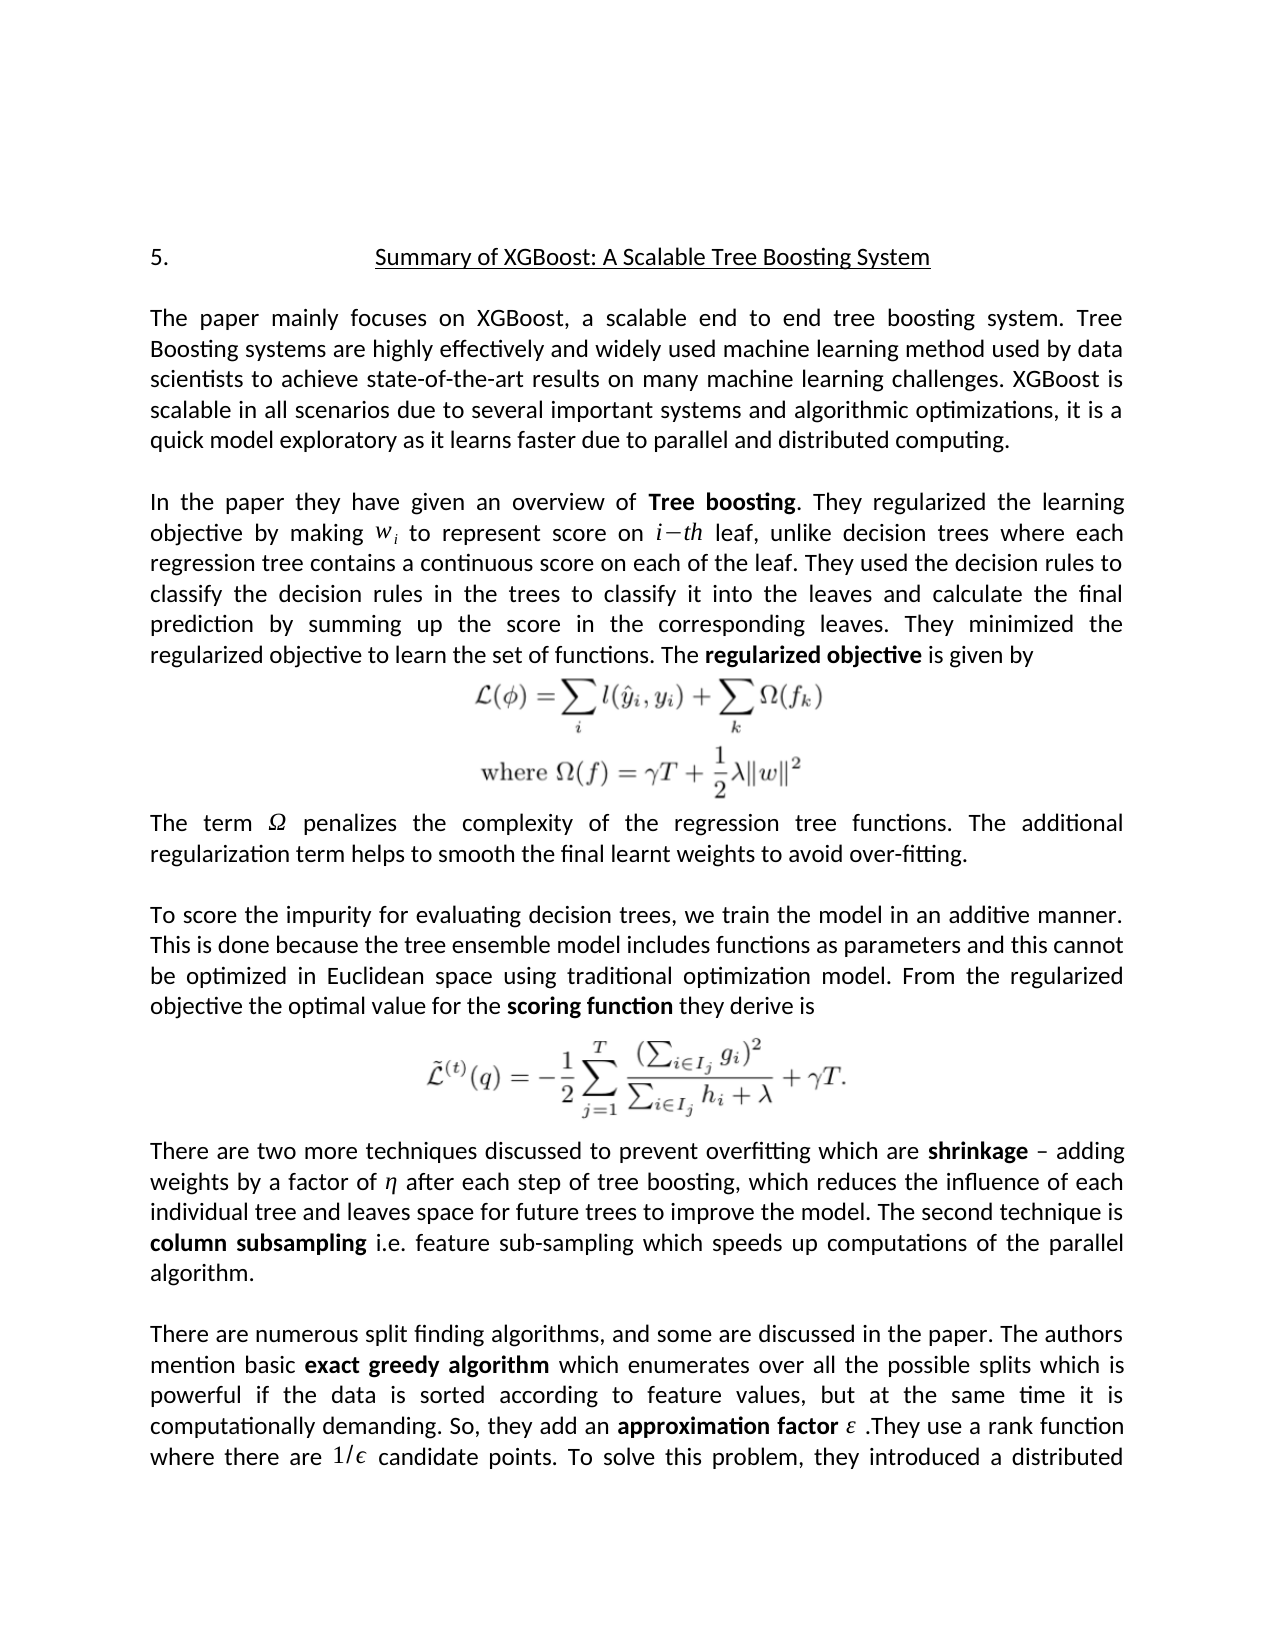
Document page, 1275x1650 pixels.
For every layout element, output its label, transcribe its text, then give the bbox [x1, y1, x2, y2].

picture [416, 669, 859, 808]
text The term penalizes the complexity of the regression tree functions. The additional regularization term helps to smooth the final learnt weights to avoid over-fitting. [150, 807, 1125, 868]
text In the paper they have given an overview of Tree boosting. They regularized the learning objective by making to represent score on leaf, unlike decision trees where each regression tree contains a continuous score on each of the leaf. They used the decision rules to classify the decision rules in the trees to classify it into the leaves and calculate the final prediction by summing up the score in the corresponding leaves. They minimized the regularized objective to learn the set of functions. The regularized objective is given by [150, 486, 1125, 670]
text There are two more techniques discussed to prevent overfitting which are shrinkage – adding weights by a factor of after each step of tree boosting, which reduces the influence of each individual tree and leaves space for future trees to improve the model. The second technique is column subsampling i.e. feature sub-sampling which speeds up computations of the parallel algorithm. [150, 1135, 1125, 1288]
picture [397, 1020, 878, 1136]
text The paper mainly focuses on XGBoost, a scalable end to end tree boosting system. Tree Boosting systems are highly effectively and widely used machine learning method used by data scientists to achieve state-of-the-art results on many machine learning challenges. XGBoost is scalable in all scenarios due to several important systems and algorithmic optimizations, it is a quick model exploratory as it learns faster due to parallel and distributed computing. [150, 303, 1125, 455]
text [150, 1318, 1125, 1471]
text To score the impurity for evaluating decision trees, we train the model in an additive manner. This is done because the tree ensemble model includes functions as parameters and this cannot be optimized in Euclidean space using traditional optimization model. From the regularized objective the optimal value for the scoring function they derive is [150, 899, 1125, 1021]
text 5. Summary of XGBoost: A Scalable Tree Boosting System [150, 242, 1125, 272]
